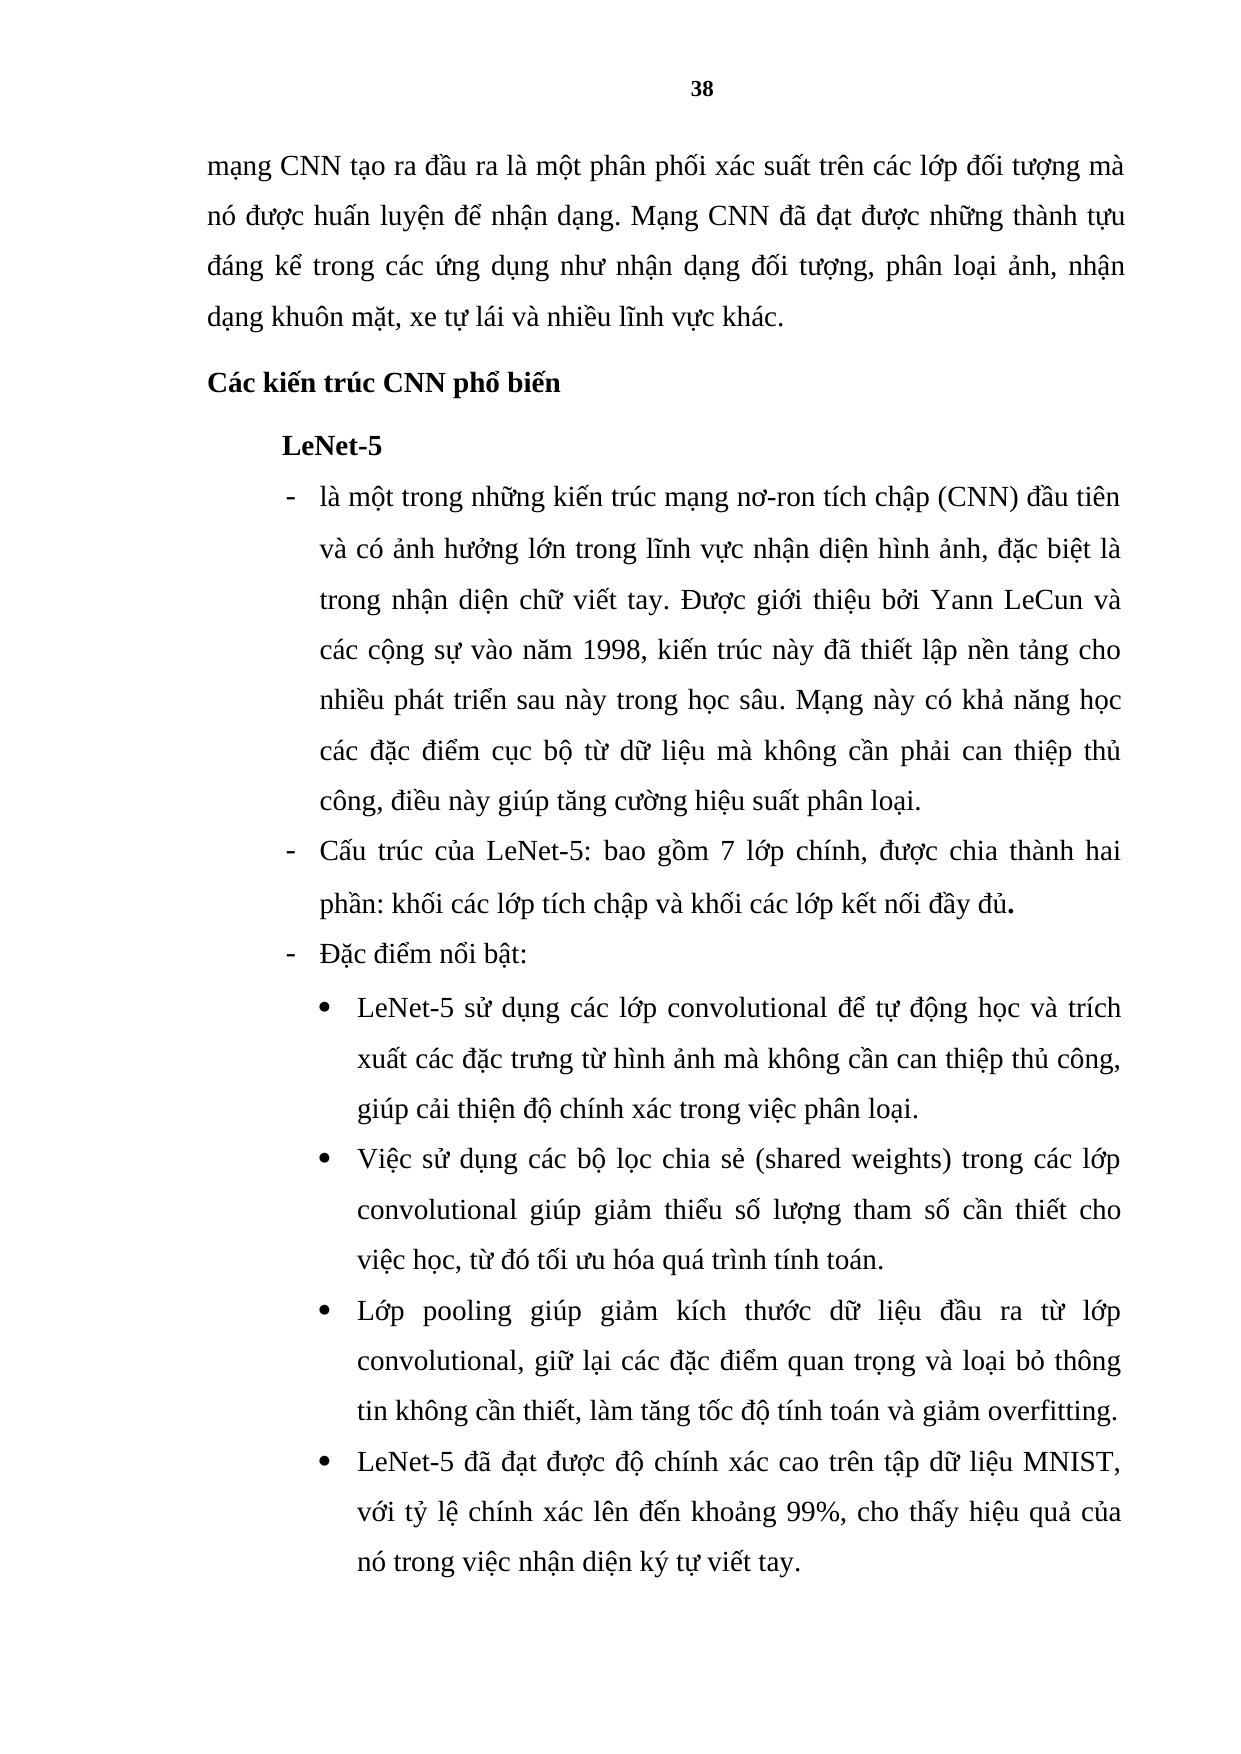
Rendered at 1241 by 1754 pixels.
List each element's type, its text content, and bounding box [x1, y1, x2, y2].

list Cấu trúc của LeNet-5: bao gồm 7 lớp chính, được chia thành hai phần: khối các lớp tích chập và khối các lớp kết nối đầy đủ. [282, 833, 1122, 920]
list LeNet-5 sử dụng các lớp convolutional để tự động học và trích xuất các đặc trưng từ hình ảnh mà không cần can thiệp thủ công, giúp cải thiện độ chính xác trong việc phân loại. [319, 991, 1122, 1125]
text Các kiến trúc CNN phổ biến [207, 366, 1126, 399]
list LeNet-5 đã đạt được độ chính xác cao trên tập dữ liệu MNIST, với tỷ lệ chính xác lên đến khoảng 99%, cho thấy hiệu quả của nó trong việc nhận diện ký tự viết tay. [319, 1444, 1122, 1578]
list Lớp pooling giúp giảm kích thước dữ liệu đầu ra từ lớp convolutional, giữ lại các đặc điểm quan trọng và loại bỏ thông tin không cần thiết, làm tăng tốc độ tính toán và giảm overfitting. [319, 1293, 1122, 1427]
list Việc sử dụng các bộ lọc chia sẻ (shared weights) trong các lớp convolutional giúp giảm thiểu số lượng tham số cần thiết cho việc học, từ đó tối ưu hóa quá trình tính toán. [319, 1142, 1122, 1276]
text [207, 148, 1126, 332]
text LeNet-5 [207, 428, 1122, 462]
list Đặc điểm nổi bật: [282, 937, 1122, 973]
list là một trong những kiến trúc mạng nơ-ron tích chập (CNN) đầu tiên và có ảnh hưởng lớn trong lĩnh vực nhận diện hình ảnh, đặc biệt là trong nhận diện chữ viết tay. Được giới thiệu bởi Yann LeCun và các cộng sự vào năm 1998, kiến trúc này đã thiết lập nền tảng cho nhiều phát triển sau này trong học sâu. Mạng này có khả năng học các đặc điểm cục bộ từ dữ liệu mà không cần phải can thiệp thủ công, điều này giúp tăng cường hiệu suất phân loại. [282, 479, 1122, 817]
